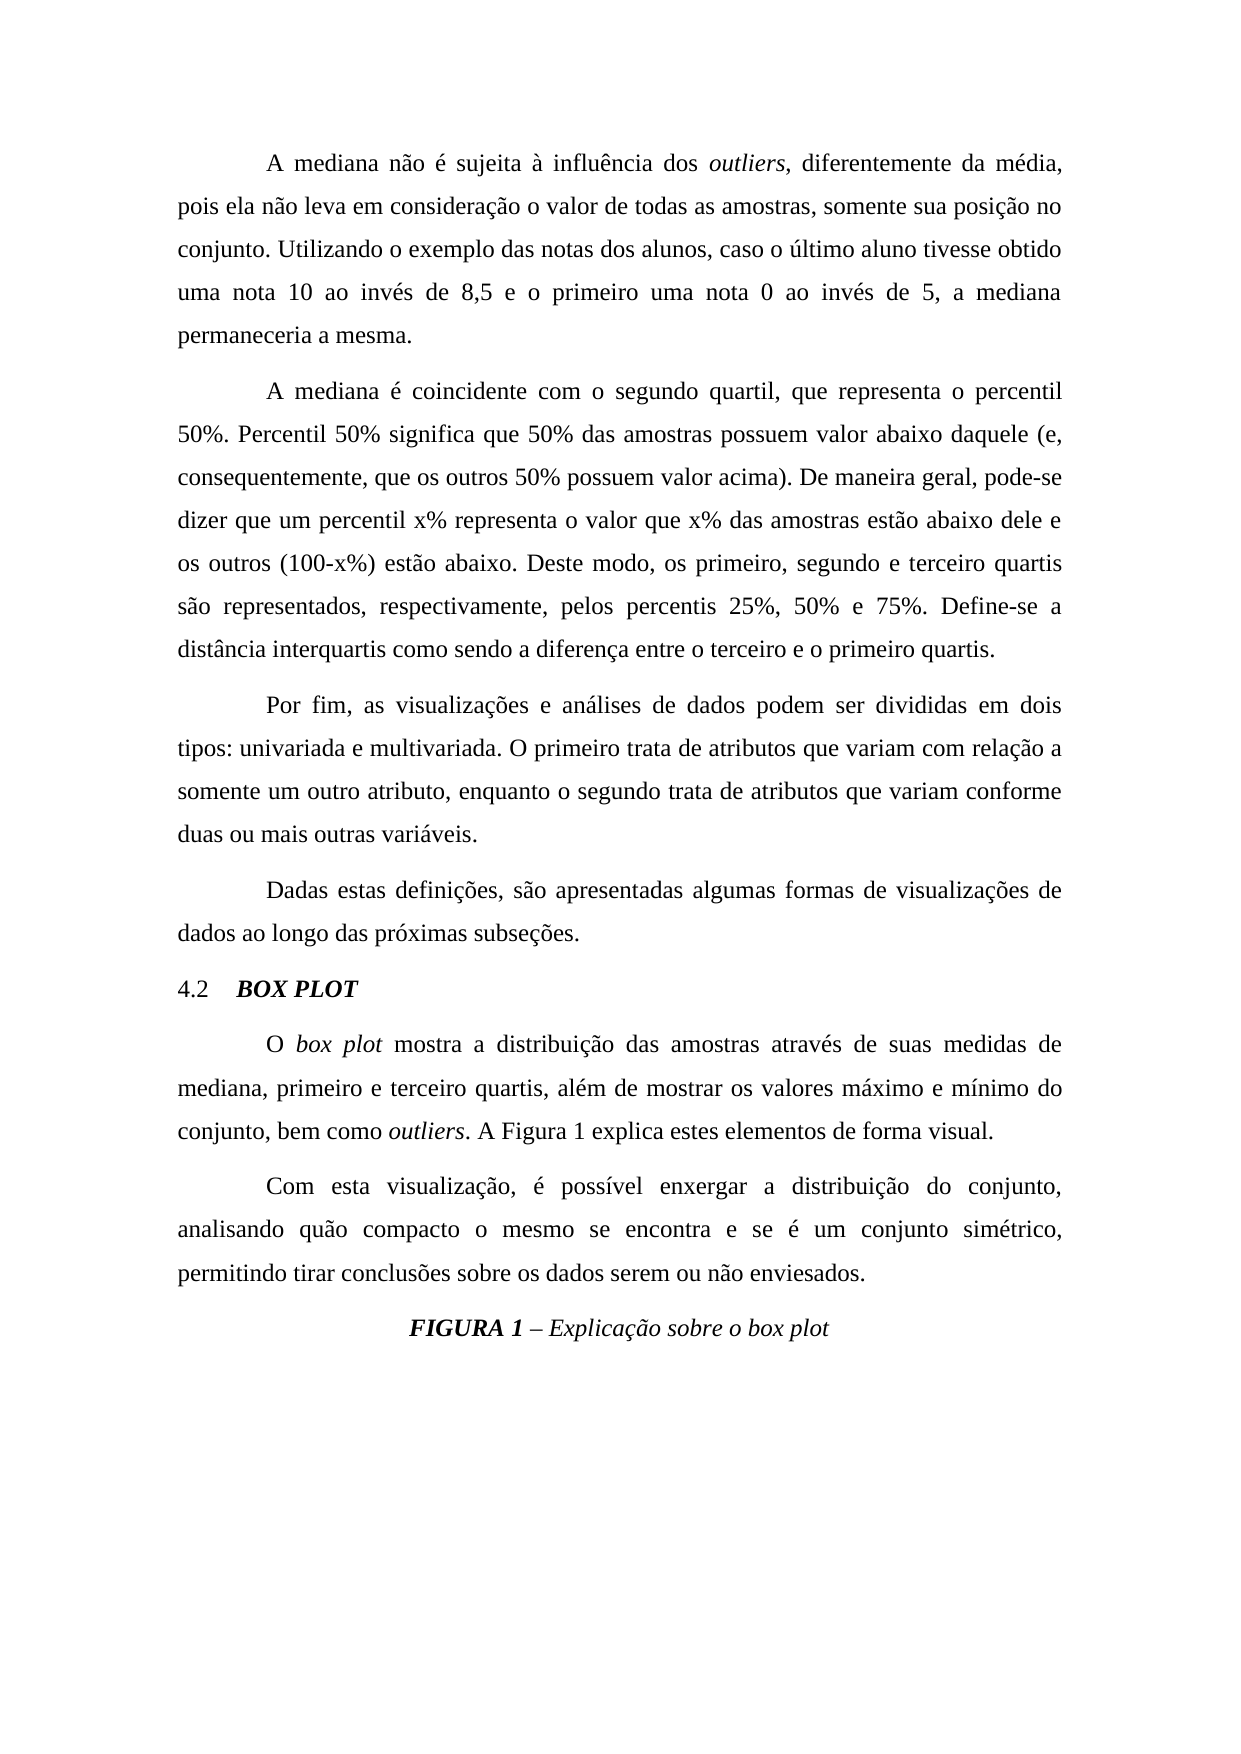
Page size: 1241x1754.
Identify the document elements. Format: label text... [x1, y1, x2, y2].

text A mediana é coincidente com o segundo quartil, que representa o percentil 50%. Percentil 50% significa que 50% das amostras possuem valor abaixo daquele (e, consequentemente, que os outros 50% possuem valor acima). De maneira geral, pode-se dizer que um percentil x% representa o valor que x% das amostras estão abaixo dele e os outros (100-x%) estão abaixo. Deste modo, os primeiro, segundo e terceiro quartis são representados, respectivamente, pelos percentis 25%, 50% e 75%. Define-se a distância interquartis como sendo a diferença entre o terceiro e o primeiro quartis. [177, 376, 1063, 663]
text Com esta visualização, é possível enxergar a distribuição do conjunto, analisando quão compacto o mesmo se encontra e se é um conjunto simétrico, permitindo tirar conclusões sobre os dados serem ou não enviesados. [177, 1171, 1063, 1286]
text Por fim, as visualizações e análises de dados podem ser divididas em dois tipos: univariada e multivariada. O primeiro trata de atributos que variam com relação a somente um outro atributo, enquanto o segundo trata de atributos que variam conforme duas ou mais outras variáveis. [177, 690, 1063, 848]
title BOX PLOT [177, 974, 1063, 1003]
text O box plot mostra a distribuição das amostras através de suas medidas de mediana, primeiro e terceiro quartis, além de mostrar os valores máximo e mínimo do conjunto, bem como outliers. A Figura 1 explica estes elementos de forma visual. [177, 1029, 1063, 1144]
text Dadas estas definições, são apresentadas algumas formas de visualizações de dados ao longo das próximas subseções. [177, 875, 1063, 947]
text FIGURA 1 – Explicação sobre o box plot [177, 1313, 1063, 1342]
text A mediana não é sujeita à influência dos outliers, diferentemente da média, pois ela não leva em consideração o valor de todas as amostras, somente sua posição no conjunto. Utilizando o exemplo das notas dos alunos, caso o último aluno tivesse obtido uma nota 10 ao invés de 8,5 e o primeiro uma nota 0 ao invés de 5, a mediana permaneceria a mesma. [177, 148, 1063, 349]
